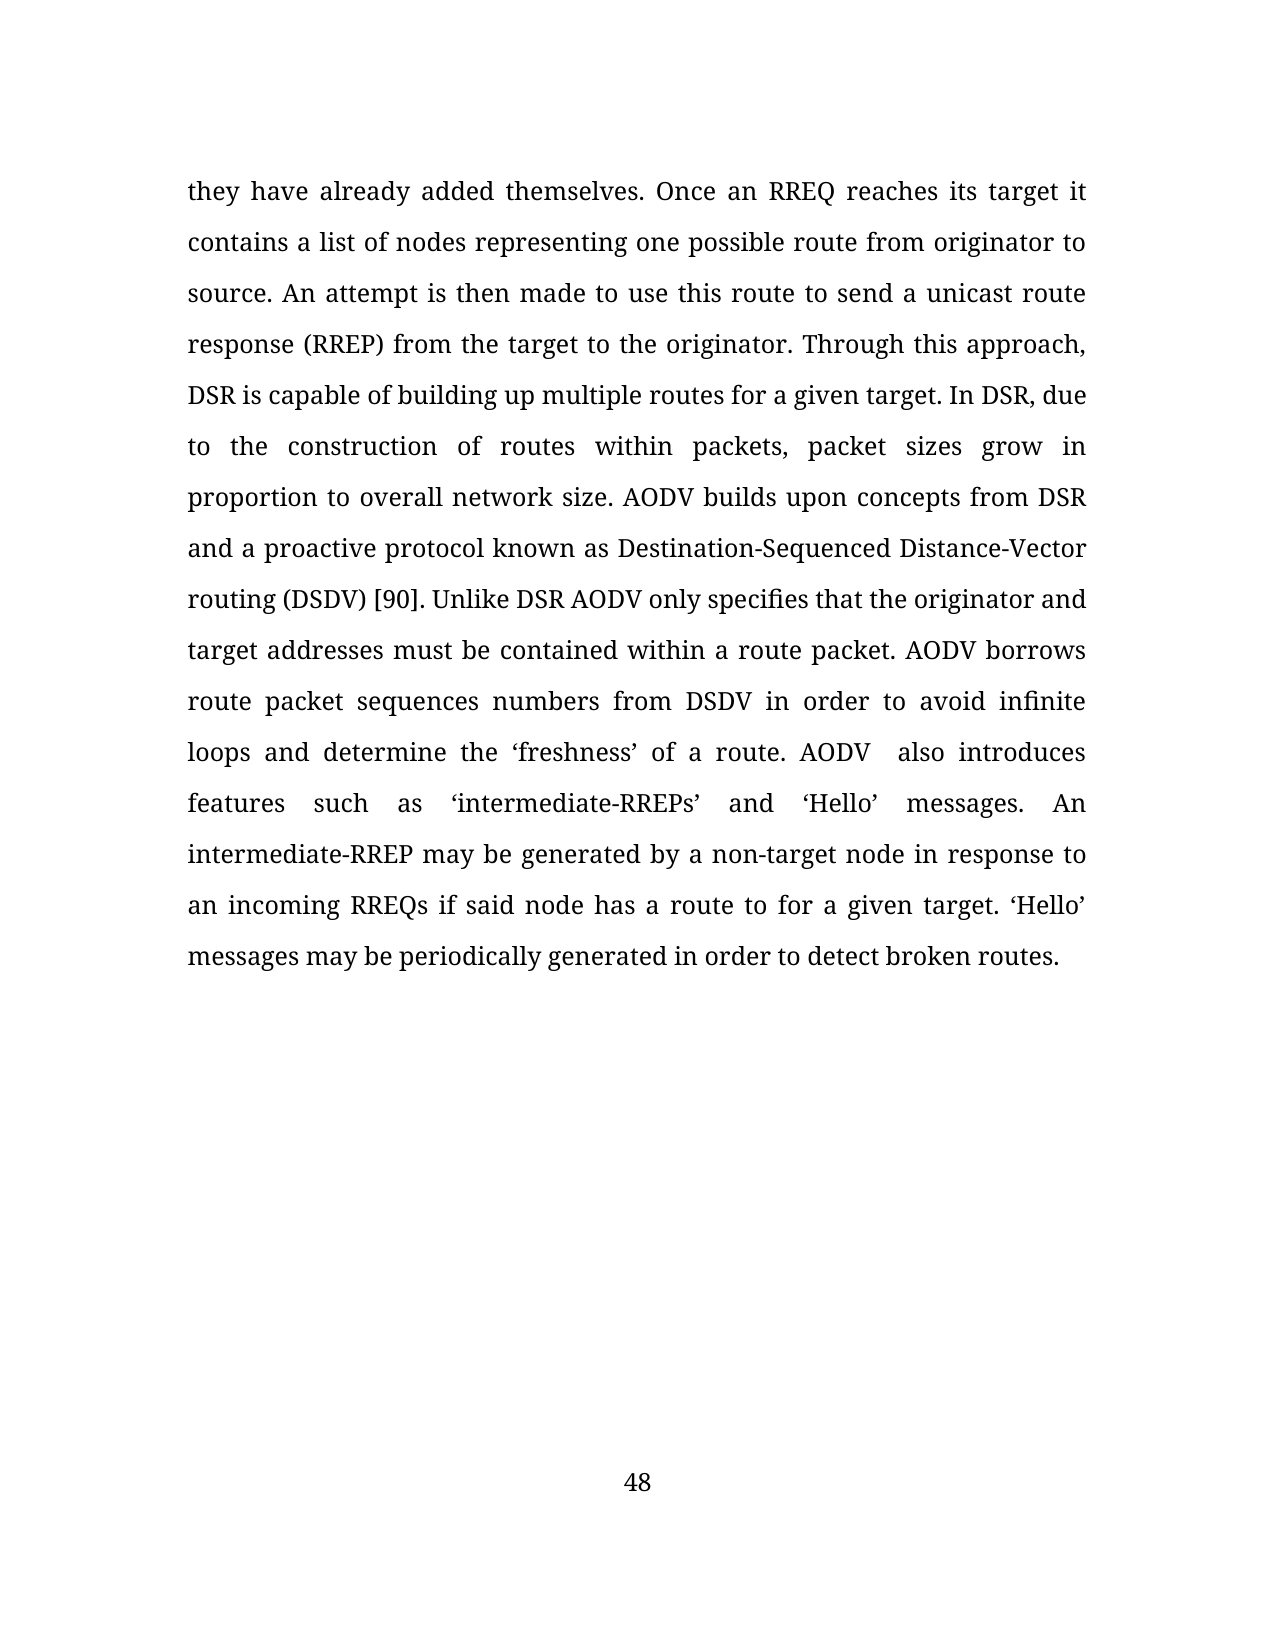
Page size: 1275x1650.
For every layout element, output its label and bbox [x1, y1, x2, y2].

text [187, 173, 1087, 973]
